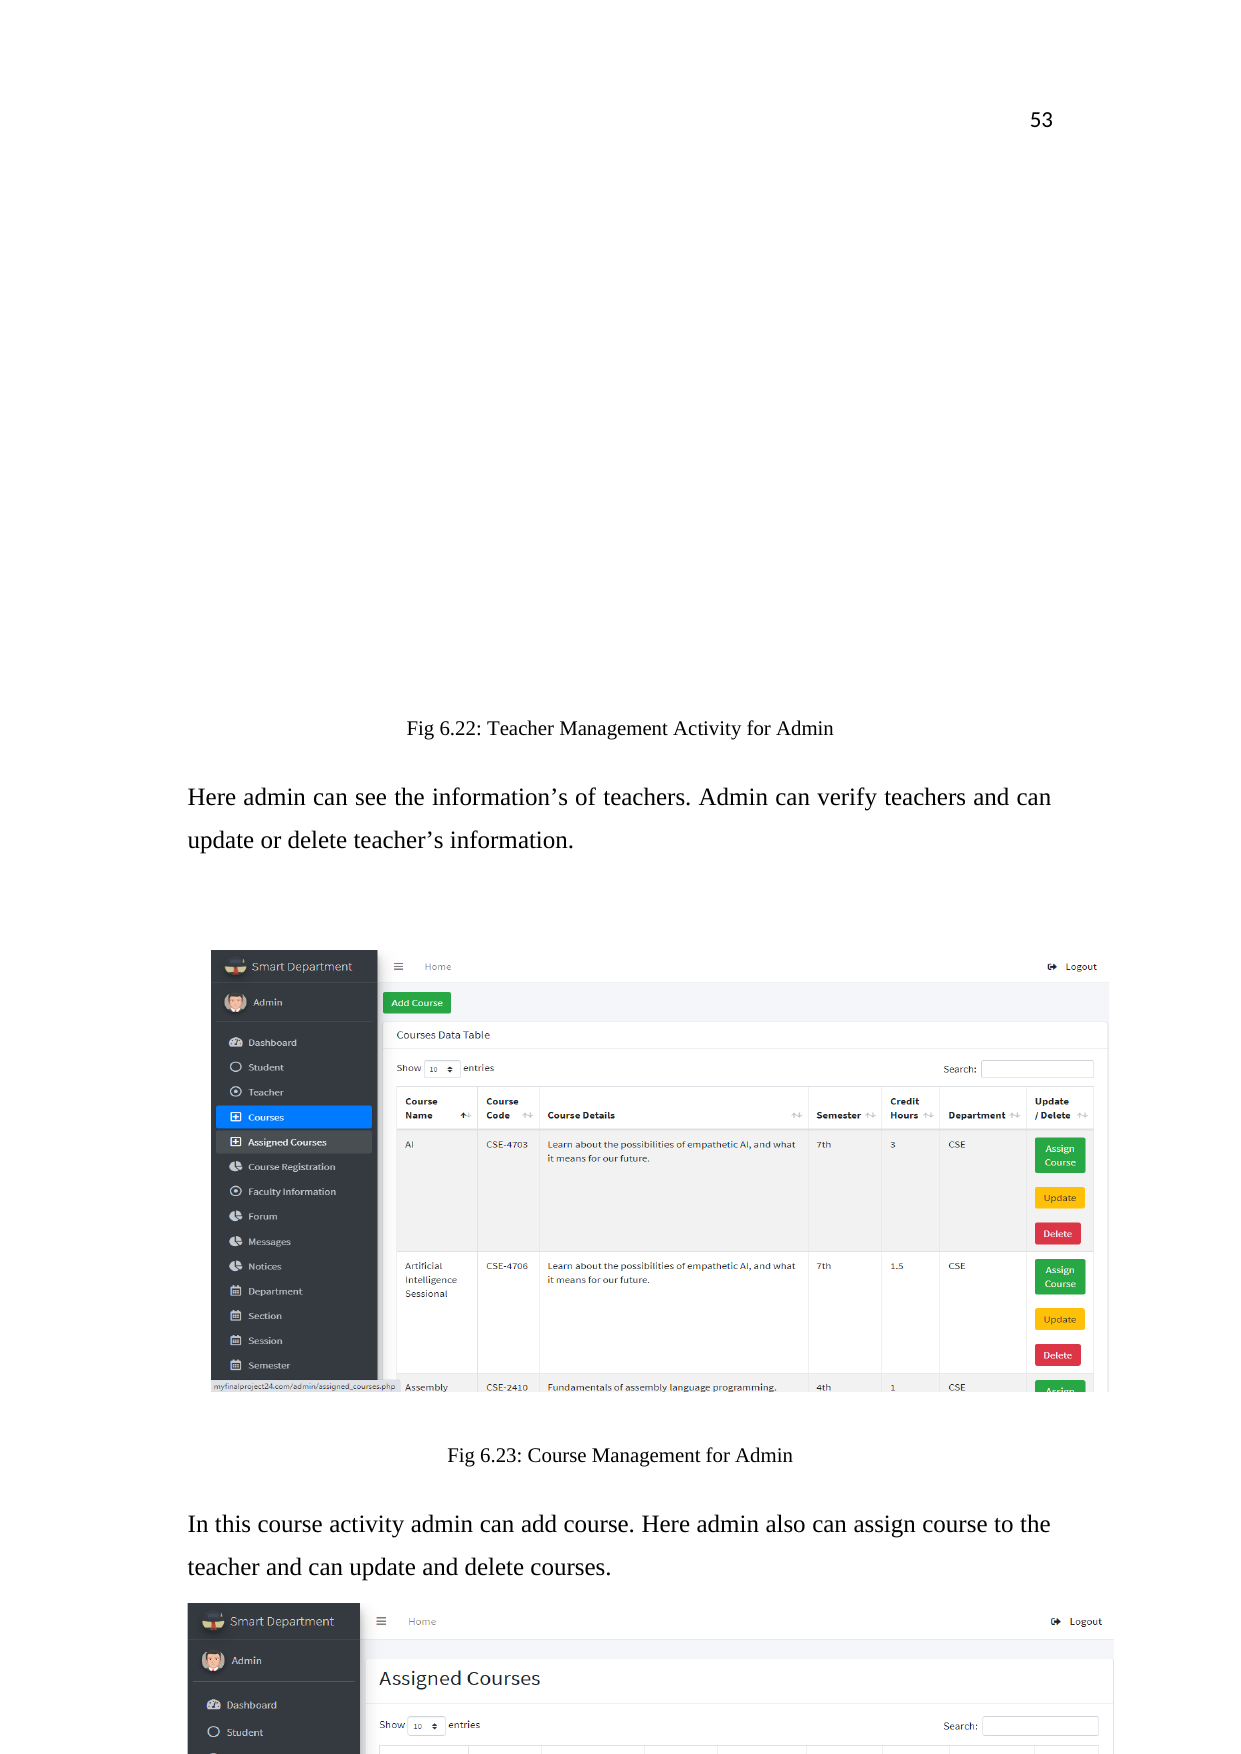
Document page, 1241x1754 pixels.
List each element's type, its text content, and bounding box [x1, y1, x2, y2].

picture [187, 1603, 1114, 1754]
text Fig 6.22: Teacher Management Activity for Admin [262, 716, 978, 740]
picture [211, 950, 1110, 1392]
text Here admin can see the information’s of teachers. Admin can verify teachers and can update or delete teacher’s information. [187, 782, 1053, 854]
text In this course activity admin can add course. Here admin also can assign course to the teacher and can update and delete courses. [187, 1509, 1053, 1581]
text Fig 6.23: Course Management for Admin [262, 1443, 978, 1467]
